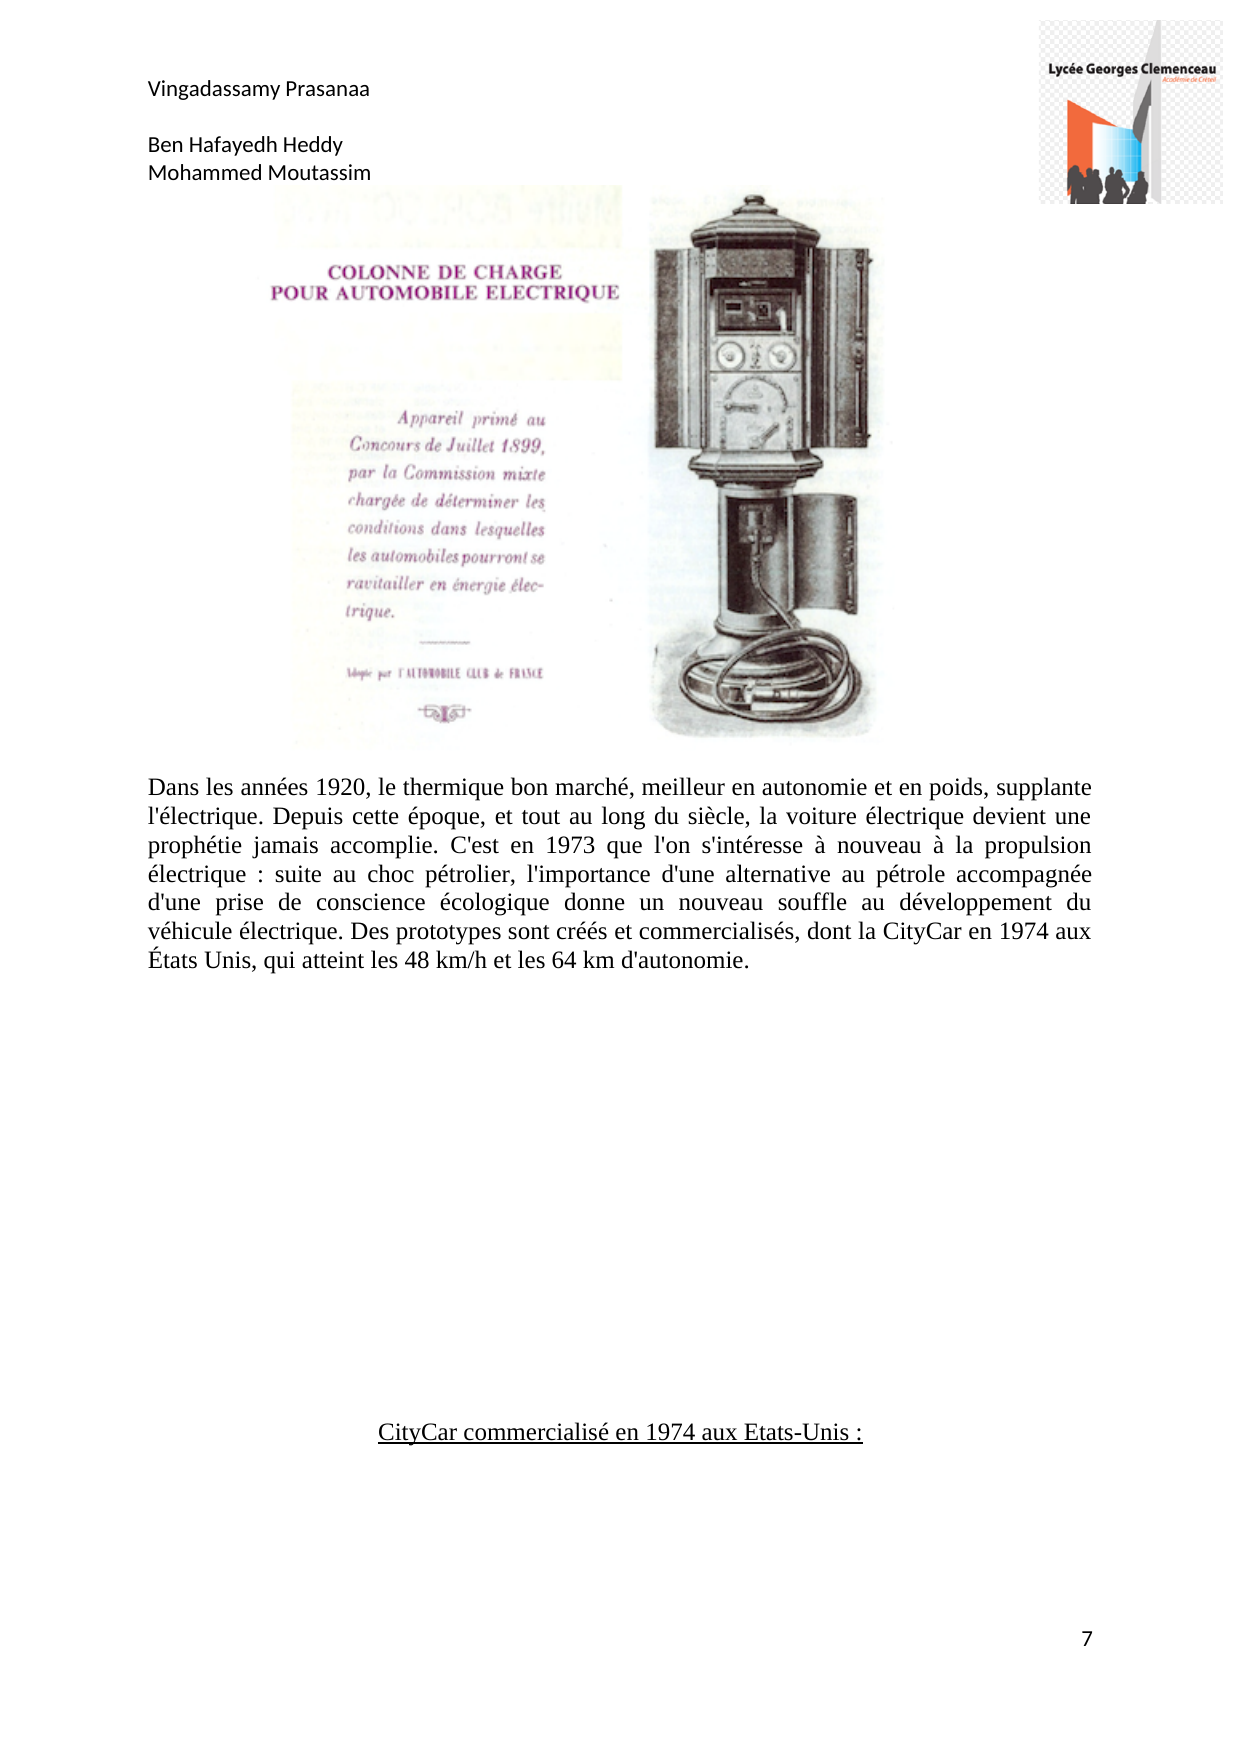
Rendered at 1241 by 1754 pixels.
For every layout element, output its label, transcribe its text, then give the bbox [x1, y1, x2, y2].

text CityCar commercialisé en 1974 aux Etats-Unis : [148, 1417, 1093, 1446]
text Dans les années 1920, le thermique bon marché, meilleur en autonomie et en poids, supplante l'électrique. Depuis cette époque, et tout au long du siècle, la voiture électrique devient une prophétie jamais accomplie. C'est en 1973 que l'on s'intéresse à nouveau à la propulsion électrique : suite au choc pétrolier, l'importance d'une alternative au pétrole accompagnée d'une prise de conscience écologique donne un nouveau souffle au développement du véhicule électrique. Des prototypes sont créés et commercialisés, dont la CityCar en 1974 aux États Unis, qui atteint les 48 km/h et les 64 km d'autonomie. [148, 772, 1093, 974]
picture [1038, 20, 1223, 204]
picture [184, 185, 984, 754]
